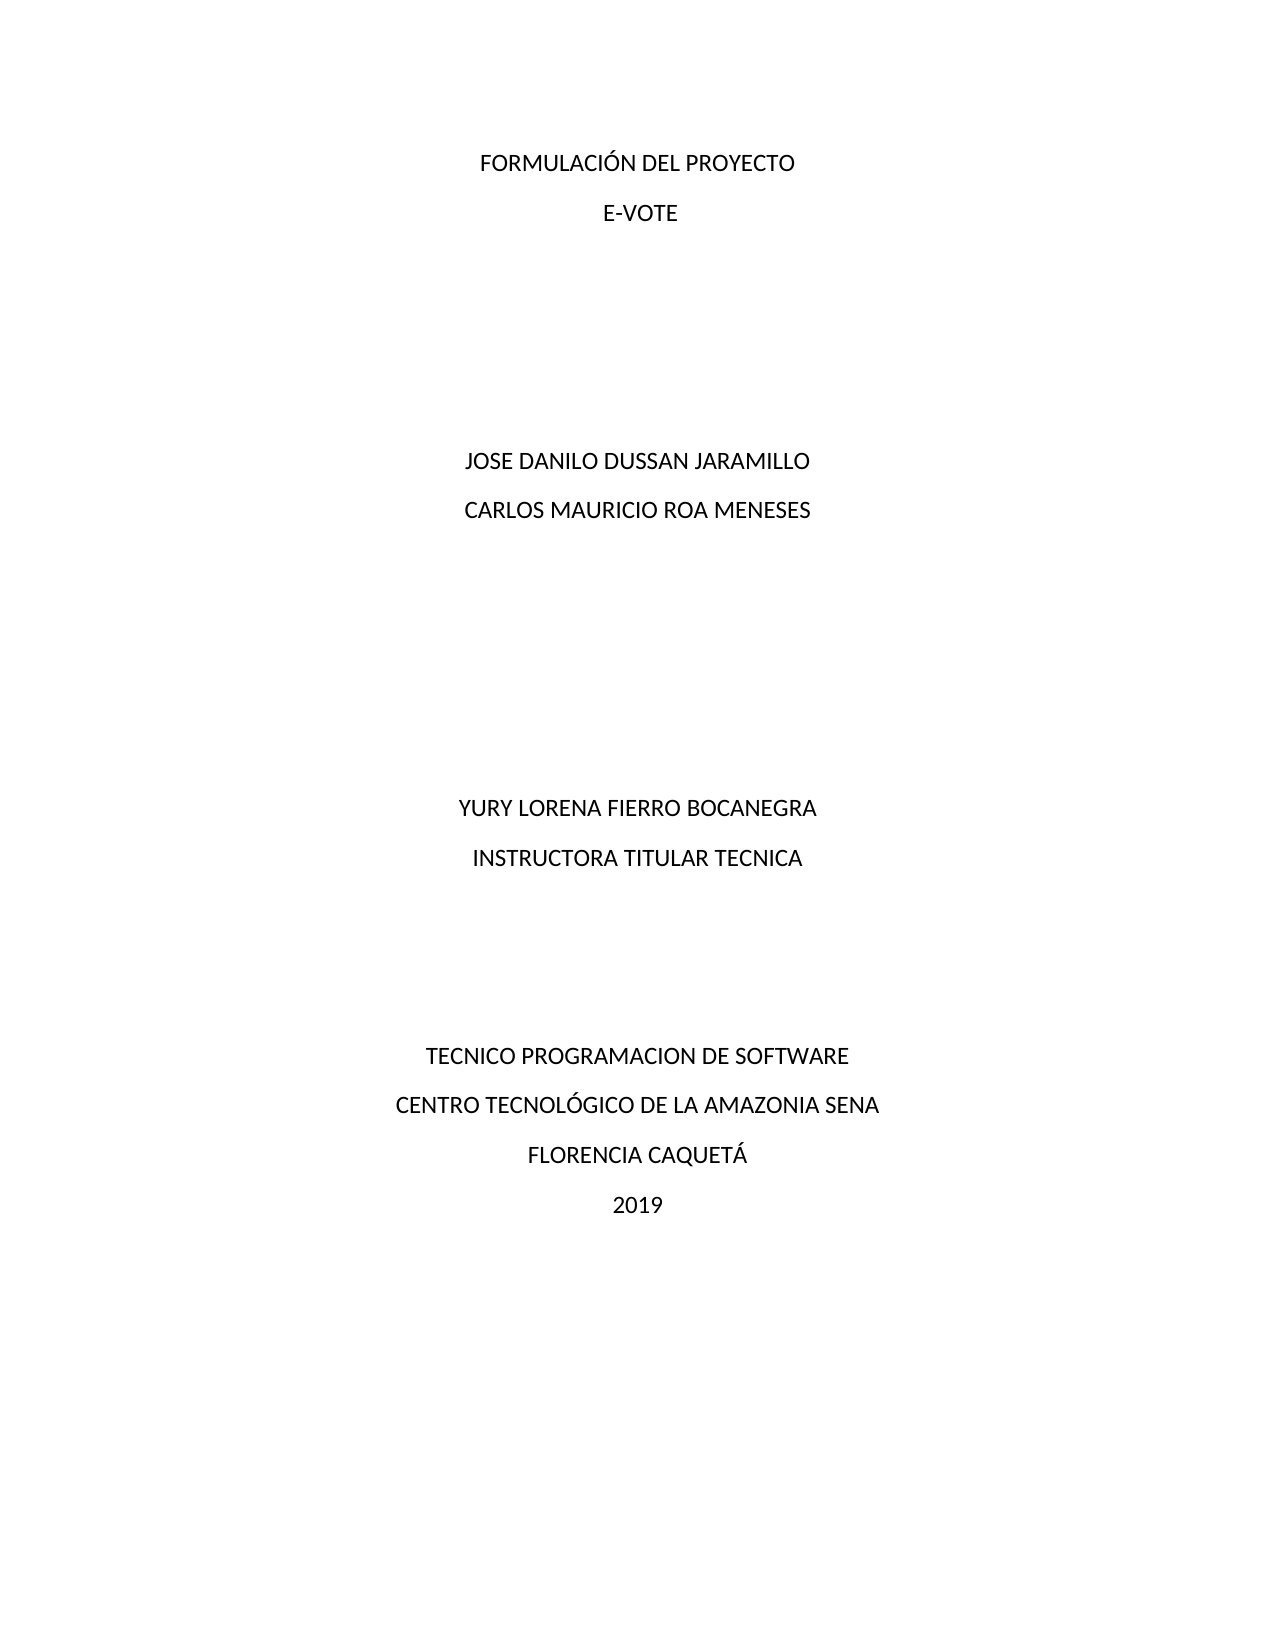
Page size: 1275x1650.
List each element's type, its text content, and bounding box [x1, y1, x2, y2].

text E-VOTE [177, 197, 1098, 228]
text JOSE DANILO DUSSAN JARAMILLO [177, 445, 1098, 476]
text YURY LORENA FIERRO BOCANEGRA [177, 792, 1098, 823]
text 2019 [177, 1189, 1098, 1219]
text FORMULACIÓN DEL PROYECTO [177, 148, 1098, 178]
text FLORENCIA CAQUETÁ [177, 1139, 1098, 1170]
text CARLOS MAURICIO ROA MENESES [177, 495, 1098, 525]
text INSTRUCTORA TITULAR TECNICA [177, 842, 1098, 872]
text TECNICO PROGRAMACION DE SOFTWARE [177, 1040, 1098, 1071]
text CENTRO TECNOLÓGICO DE LA AMAZONIA SENA [177, 1090, 1098, 1120]
